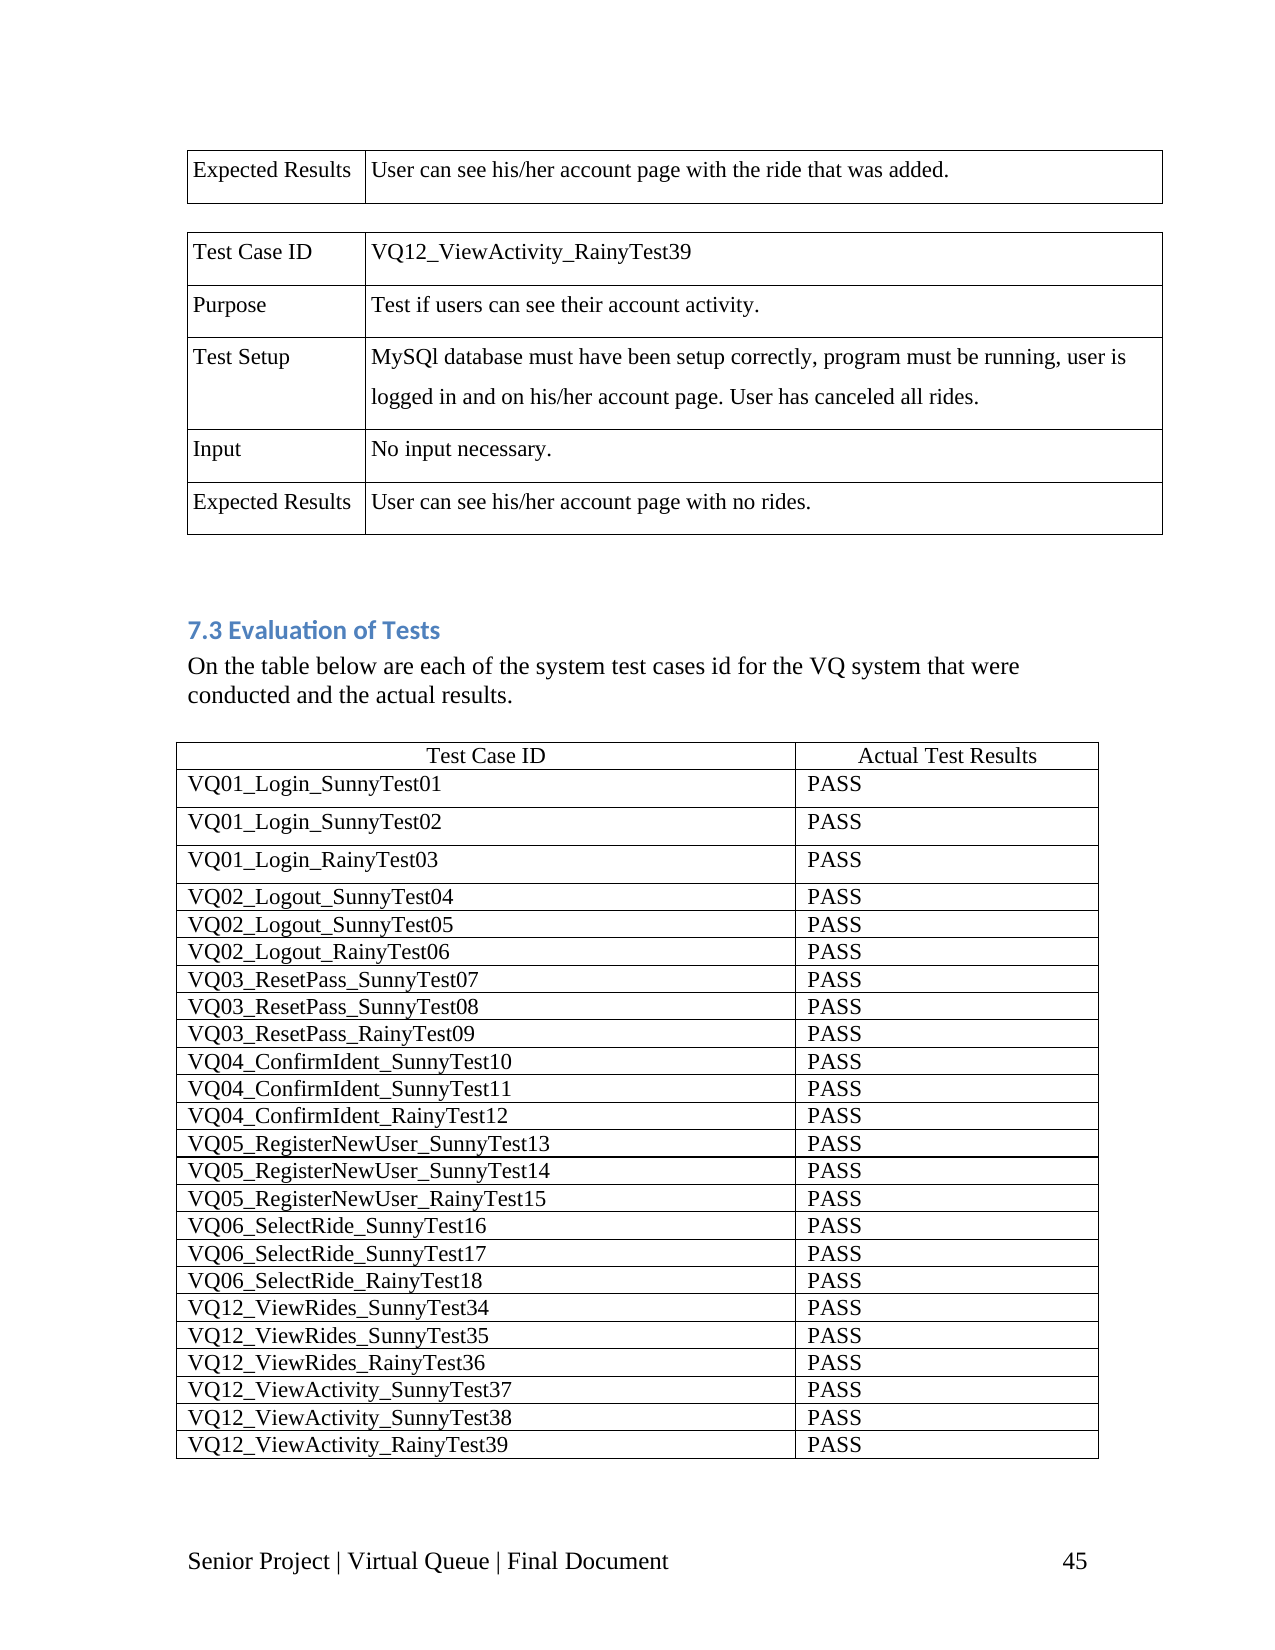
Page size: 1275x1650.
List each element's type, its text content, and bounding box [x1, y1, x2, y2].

table_cell PASS [796, 1267, 1098, 1293]
table_cell VQ12_ViewRides_SunnyTest34 [177, 1294, 795, 1321]
table_cell PASS [796, 1048, 1098, 1074]
table_cell User can see his/her account page with no rides. [366, 483, 1162, 534]
table_header VQ12_ViewActivity_RainyTest39 [366, 233, 1162, 284]
table_cell Test Setup [188, 338, 365, 429]
table_cell No input necessary. [366, 430, 1162, 482]
table_cell PASS [796, 966, 1098, 992]
table_cell VQ05_RegisterNewUser_SunnyTest14 [177, 1158, 795, 1184]
text On the table below are each of the system test cases id for the VQ system that were conducted and the actual results. [187, 651, 1087, 709]
table_cell PASS [796, 993, 1098, 1019]
table_cell PASS [796, 884, 1098, 910]
table_cell PASS [796, 770, 1098, 807]
table_cell PASS [796, 938, 1098, 964]
table_header Actual Test Results [796, 743, 1098, 769]
table_cell PASS [796, 1240, 1098, 1266]
table_header Test Case ID [188, 233, 365, 284]
table_cell VQ04_ConfirmIdent_SunnyTest11 [177, 1075, 795, 1102]
table_cell VQ02_Logout_SunnyTest04 [177, 884, 795, 910]
table_cell VQ12_ViewActivity_SunnyTest38 [177, 1404, 795, 1430]
table_cell VQ01_Login_SunnyTest01 [177, 770, 795, 807]
table_cell VQ12_ViewActivity_RainyTest39 [177, 1431, 795, 1458]
table_cell User can see his/her account page with the ride that was added. [366, 151, 1162, 203]
subtitle 7.3 Evaluation of Tests [187, 613, 1087, 646]
table_cell PASS [796, 1349, 1098, 1376]
table_cell PASS [796, 1377, 1098, 1403]
table_header Test Case ID [177, 743, 795, 769]
table_cell Expected Results [188, 483, 365, 534]
table_cell VQ04_ConfirmIdent_RainyTest12 [177, 1103, 795, 1129]
table_cell PASS [796, 846, 1098, 882]
table_cell PASS [796, 1185, 1098, 1211]
table_cell PASS [796, 1158, 1098, 1184]
table_cell VQ06_SelectRide_RainyTest18 [177, 1267, 795, 1293]
table_cell Expected Results [188, 151, 365, 203]
table_cell Test if users can see their account activity. [366, 286, 1162, 337]
table_cell VQ03_ResetPass_RainyTest09 [177, 1020, 795, 1047]
table_cell VQ02_Logout_RainyTest06 [177, 938, 795, 964]
table_cell VQ03_ResetPass_SunnyTest08 [177, 993, 795, 1019]
table_cell VQ06_SelectRide_SunnyTest17 [177, 1240, 795, 1266]
table_cell Input [188, 430, 365, 482]
table_cell PASS [796, 808, 1098, 844]
table_cell PASS [796, 1322, 1098, 1348]
table_cell VQ01_Login_SunnyTest02 [177, 808, 795, 844]
table_cell PASS [796, 911, 1098, 937]
table_cell PASS [796, 1431, 1098, 1458]
table_cell VQ12_ViewRides_SunnyTest35 [177, 1322, 795, 1348]
table_cell MySQl database must have been setup correctly, program must be running, user is logged in and on his/her account page. User has canceled all rides. [366, 338, 1162, 429]
table_cell Purpose [188, 286, 365, 337]
table_cell VQ06_SelectRide_SunnyTest16 [177, 1212, 795, 1238]
table_cell VQ01_Login_RainyTest03 [177, 846, 795, 882]
table_cell VQ05_RegisterNewUser_SunnyTest13 [177, 1130, 795, 1156]
table_cell PASS [796, 1075, 1098, 1102]
table_cell PASS [796, 1103, 1098, 1129]
table_cell VQ12_ViewActivity_SunnyTest37 [177, 1377, 795, 1403]
table_cell PASS [796, 1130, 1098, 1156]
table_cell PASS [796, 1404, 1098, 1430]
table_cell VQ02_Logout_SunnyTest05 [177, 911, 795, 937]
table_cell VQ05_RegisterNewUser_RainyTest15 [177, 1185, 795, 1211]
table_cell PASS [796, 1212, 1098, 1238]
table_cell PASS [796, 1294, 1098, 1321]
table_cell VQ12_ViewRides_RainyTest36 [177, 1349, 795, 1376]
table_cell VQ04_ConfirmIdent_SunnyTest10 [177, 1048, 795, 1074]
table_cell VQ03_ResetPass_SunnyTest07 [177, 966, 795, 992]
table_cell PASS [796, 1020, 1098, 1047]
